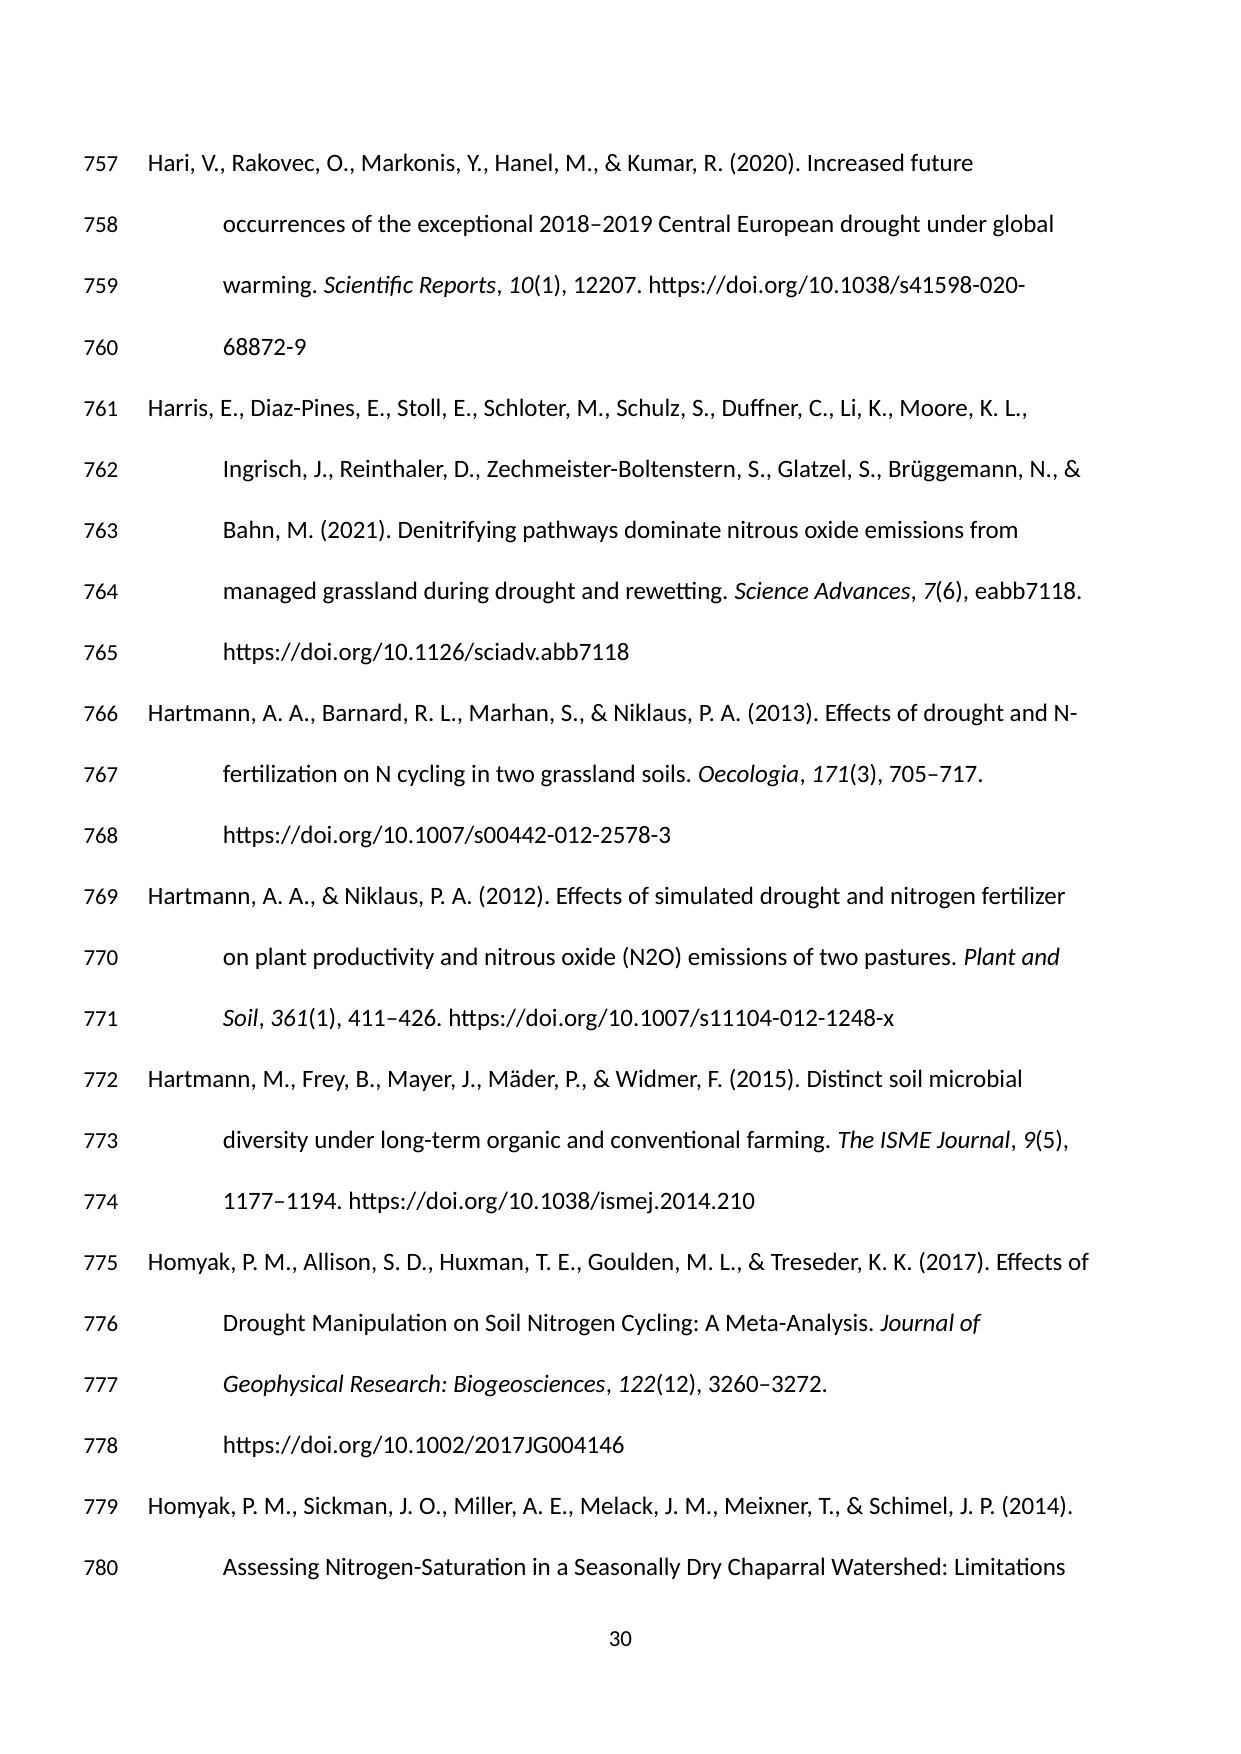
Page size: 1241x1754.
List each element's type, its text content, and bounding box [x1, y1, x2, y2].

text Homyak, P. M., Allison, S. D., Huxman, T. E., Goulden, M. L., & Treseder, K. K. (2017). Effects of Drought Manipulation on Soil Nitrogen Cycling: A Meta-Analysis. Journal of Geophysical Research: Biogeosciences, 122(12), 3260–3272. https://doi.org/10.1002/2017JG004146 [148, 1246, 1093, 1460]
text Hartmann, M., Frey, B., Mayer, J., Mäder, P., & Widmer, F. (2015). Distinct soil microbial diversity under long-term organic and conventional farming. The ISME Journal, 9(5), 1177–1194. https://doi.org/10.1038/ismej.2014.210 [148, 1063, 1093, 1216]
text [148, 1491, 1093, 1582]
text Hartmann, A. A., & Niklaus, P. A. (2012). Effects of simulated drought and nitrogen fertilizer on plant productivity and nitrous oxide (N2O) emissions of two pastures. Plant and Soil, 361(1), 411–426. https://doi.org/10.1007/s11104-012-1248-x [148, 880, 1093, 1033]
text Harris, E., Diaz-Pines, E., Stoll, E., Schloter, M., Schulz, S., Duffner, C., Li, K., Moore, K. L., Ingrisch, J., Reinthaler, D., Zechmeister-Boltenstern, S., Glatzel, S., Brüggemann, N., & Bahn, M. (2021). Denitrifying pathways dominate nitrous oxide emissions from managed grassland during drought and rewetting. Science Advances, 7(6), eabb7118. https://doi.org/10.1126/sciadv.abb7118 [148, 392, 1093, 666]
text Hari, V., Rakovec, O., Markonis, Y., Hanel, M., & Kumar, R. (2020). Increased future occurrences of the exceptional 2018–2019 Central European drought under global warming. Scientific Reports, 10(1), 12207. https://doi.org/10.1038/s41598-020-68872-9 [148, 148, 1093, 361]
text Hartmann, A. A., Barnard, R. L., Marhan, S., & Niklaus, P. A. (2013). Effects of drought and N-fertilization on N cycling in two grassland soils. Oecologia, 171(3), 705–717. https://doi.org/10.1007/s00442-012-2578-3 [148, 697, 1093, 849]
